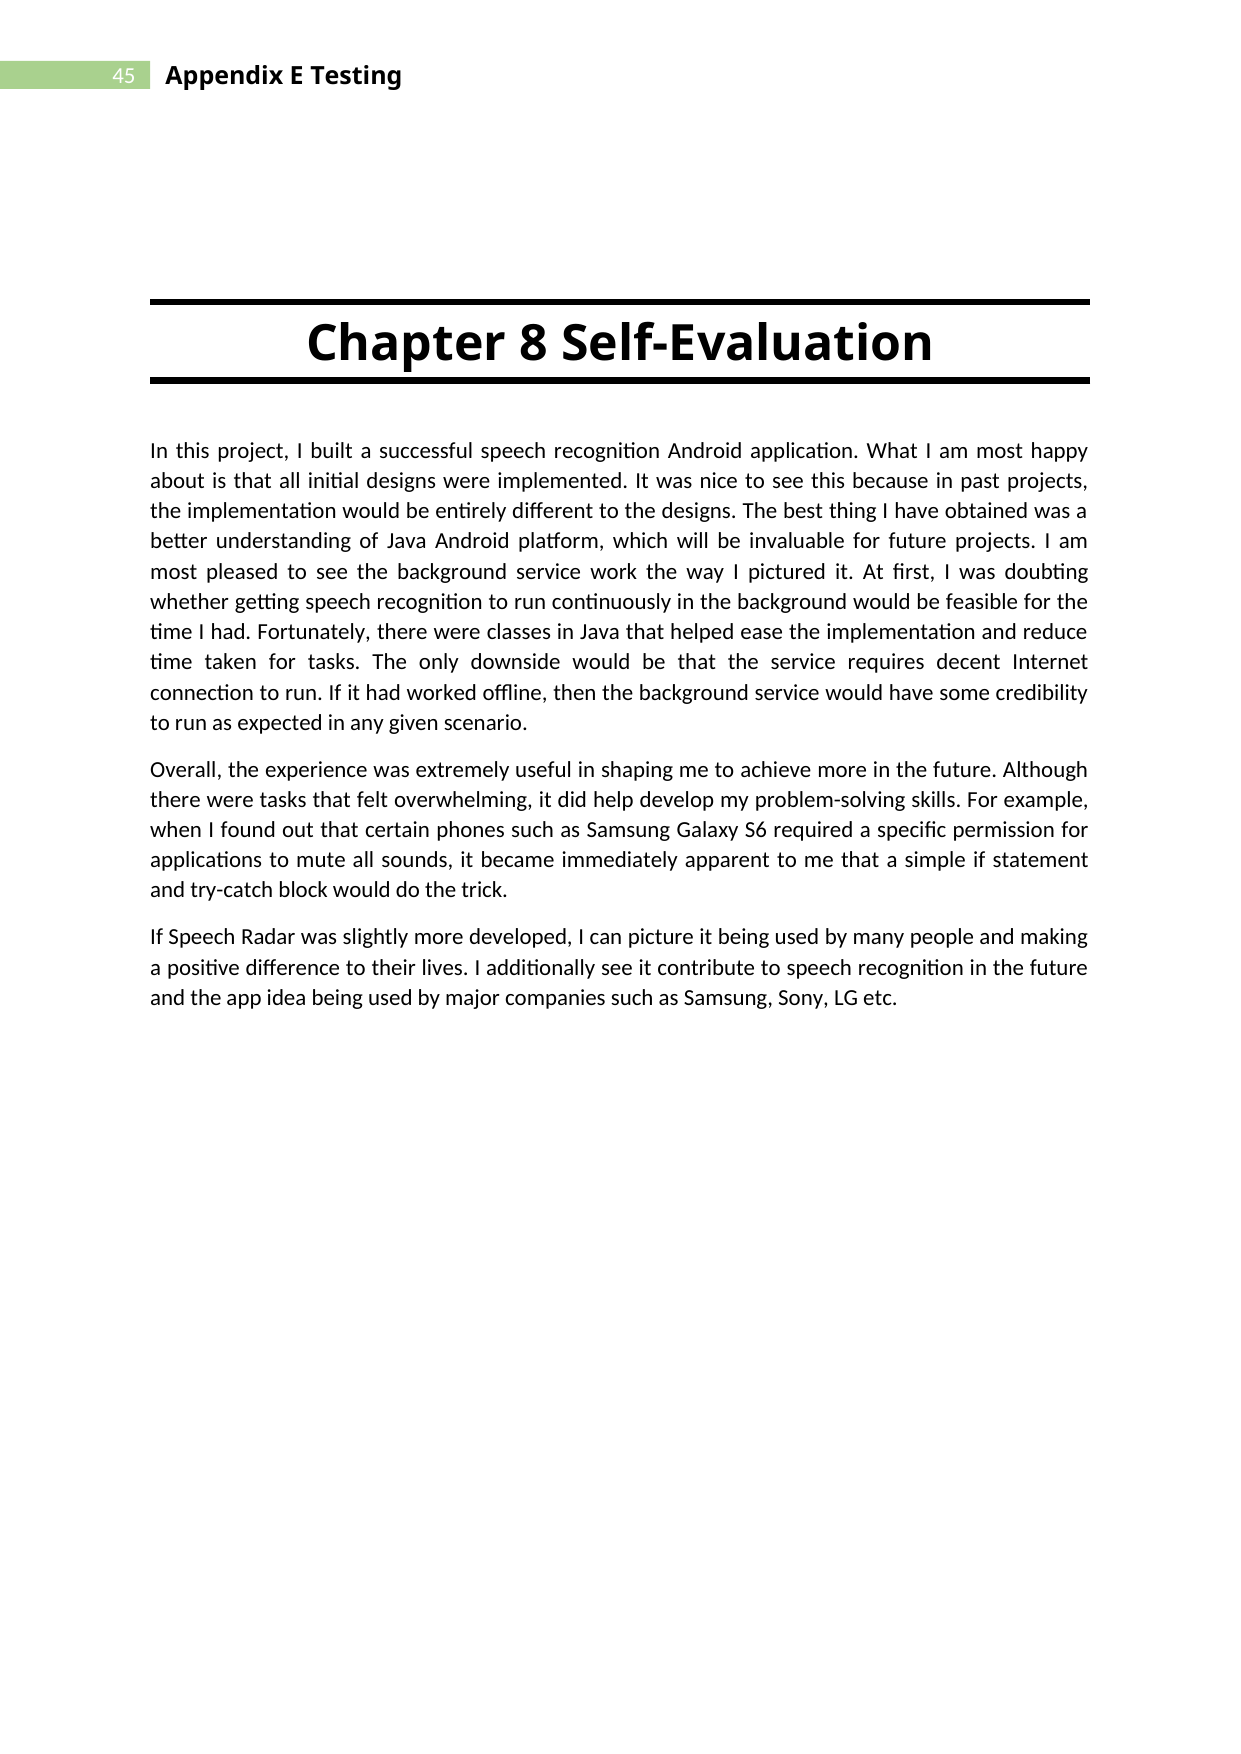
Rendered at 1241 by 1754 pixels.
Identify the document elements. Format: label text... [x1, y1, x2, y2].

text In this project, I built a successful speech recognition Android application. What I am most happy about is that all initial designs were implemented. It was nice to see this because in past projects, the implementation would be entirely different to the designs. The best thing I have obtained was a better understanding of Java Android platform, which will be invaluable for future projects. I am most pleased to see the background service work the way I pictured it. At first, I was doubting whether getting speech recognition to run continuously in the background would be feasible for the time I had. Fortunately, there were classes in Java that helped ease the implementation and reduce time taken for tasks. The only downside would be that the service requires decent Internet connection to run. If it had worked offline, then the background service would have some credibility to run as expected in any given scenario. [150, 436, 1090, 736]
subtitle Self-Evaluation [150, 305, 1090, 377]
text Overall, the experience was extremely useful in shaping me to achieve more in the future. Although there were tasks that felt overwhelming, it did help develop my problem-solving skills. For example, when I found out that certain phones such as Samsung Galaxy S6 required a specific permission for applications to mute all sounds, it became immediately apparent to me that a simple if statement and try-catch block would do the trick. [150, 755, 1090, 904]
text If Speech Radar was slightly more developed, I can picture it being used by many people and making a positive difference to their lives. I additionally see it contribute to speech recognition in the future and the app idea being used by major companies such as Samsung, Sony, LG etc. [150, 922, 1090, 1011]
